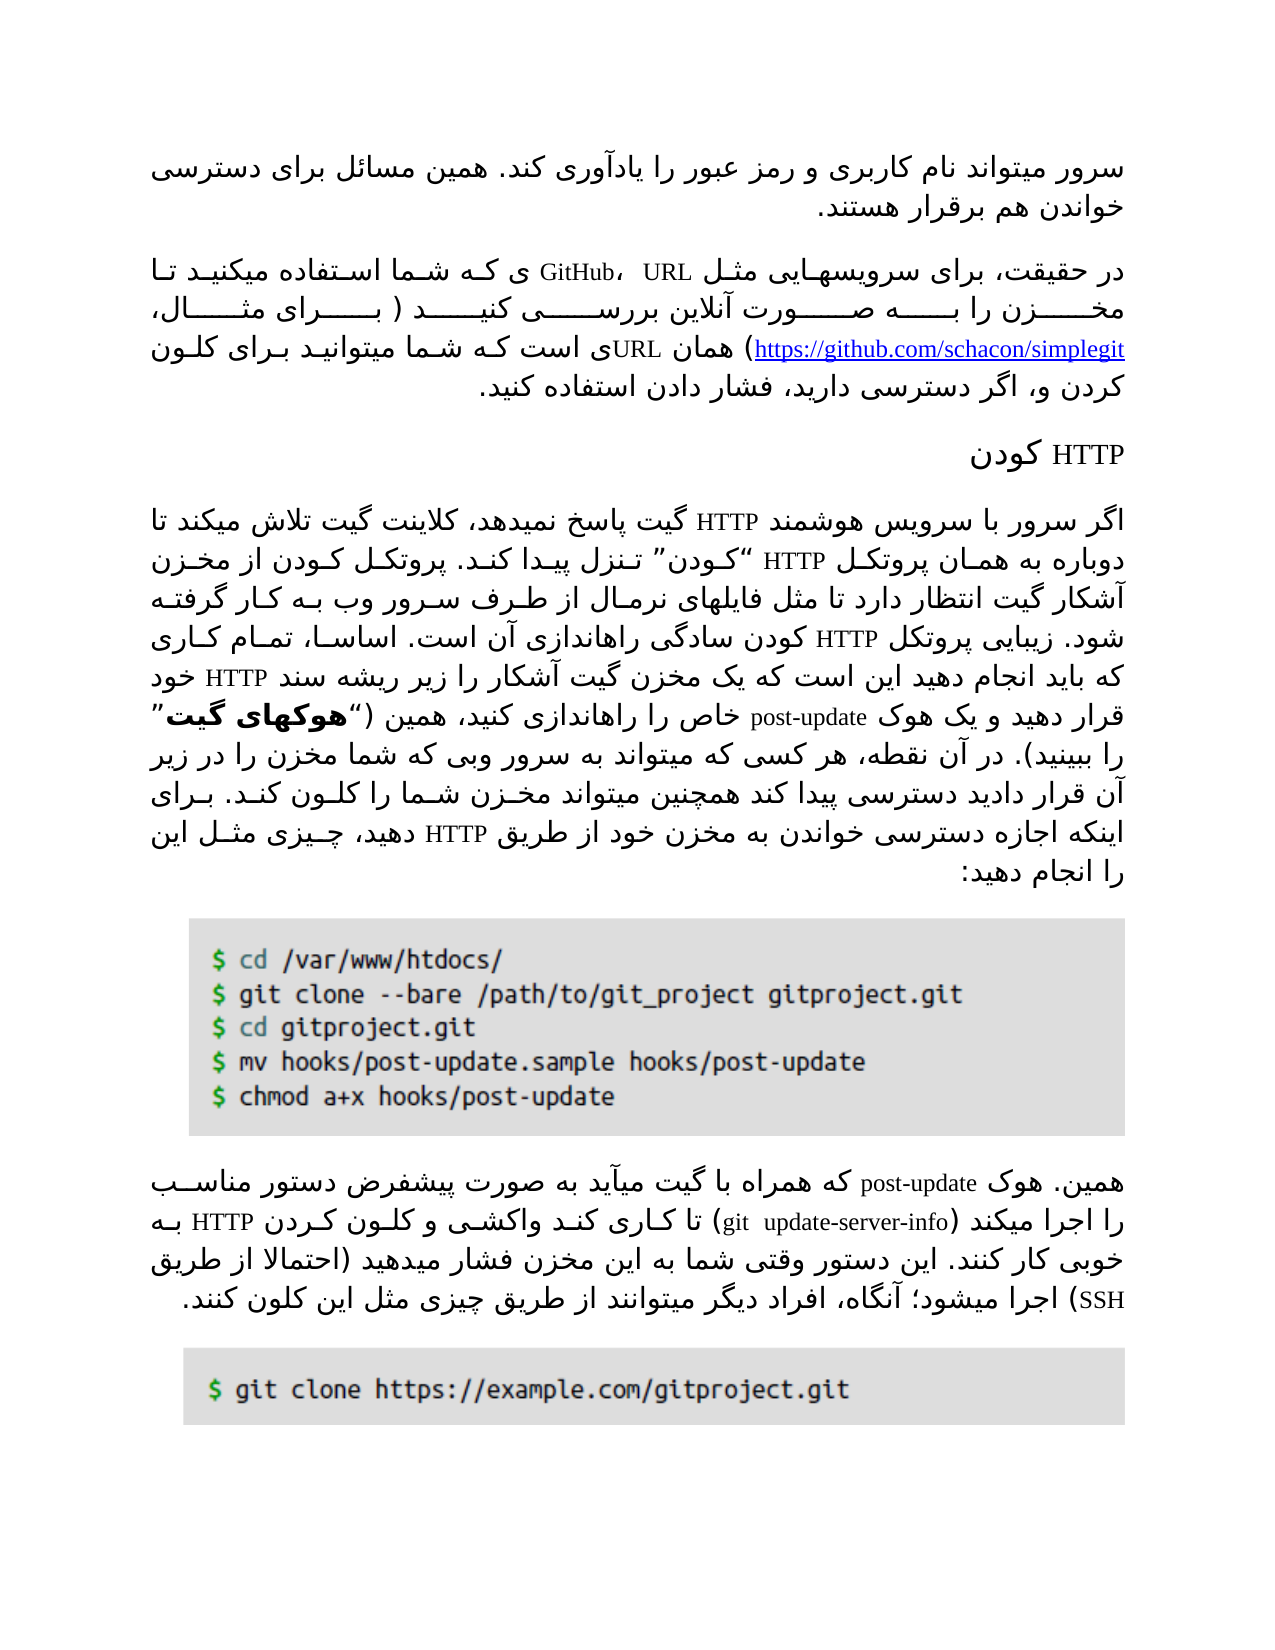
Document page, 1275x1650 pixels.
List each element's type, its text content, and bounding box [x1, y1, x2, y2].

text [150, 150, 1125, 223]
text در حقیقت، برای سرویسهایی مثل GitHub، URL ی که شما استفاده میکنید تا مخزن را به صورت آنلاین بررسی کنید ( برای مثال، https://github.com/schacon/simplegit) همان URLی است که شما میتوانید برای کلون کردن و، اگر دسترسی دارید، فشار دادن استفاده کنید. [150, 253, 1125, 404]
text اگر سرور با سرویس هوشمند HTTP گیت پاسخ نمیدهد، کلاینت گیت تلاش میکند تا دوباره به همان پروتکل HTTP “کودن” تنزل پیدا کند. پروتکل کودن از مخزن آشکار گیت انتظار دارد تا مثل فایلهای نرمال از طرف سرور وب به کار گرفته شود. زیبایی پروتکل HTTP کودن سادگی راهاندازی آن است. اساسا، تمام کاری که باید انجام دهید این است که یک مخزن گیت آشکار را زیر ریشه سند HTTP خود قرار دهید و یک هوک post-update خاص را راهاندازی کنید، همین (“هوکهای گیت” را ببینید). در آن نقطه، هر کسی که میتواند به سرور وبی که شما مخزن را در زیر آن قرار دادید دسترسی پیدا کند همچنین میتواند مخزن شما را کلون کند. برای اینکه اجازه دسترسی خواندن به مخزن خود از طریق HTTP دهید، چیزی مثل این را انجام دهید: [150, 503, 1125, 888]
text همین. هوک post-update که همراه با گیت میآید به صورت پیشفرض دستور مناسب را اجرا میکند (git update-server-info) تا کاری کند واکشی و کلون کردن HTTP به خوبی کار کنند. این دستور وقتی شما به این مخزن فشار میدهید (احتمالا از طریق SSH) اجرا میشود؛ آنگاه، افراد دیگر میتوانند از طریق چیزی مثل این کلون کنند. [150, 1164, 1125, 1315]
text HTTP کودن [150, 434, 1125, 473]
